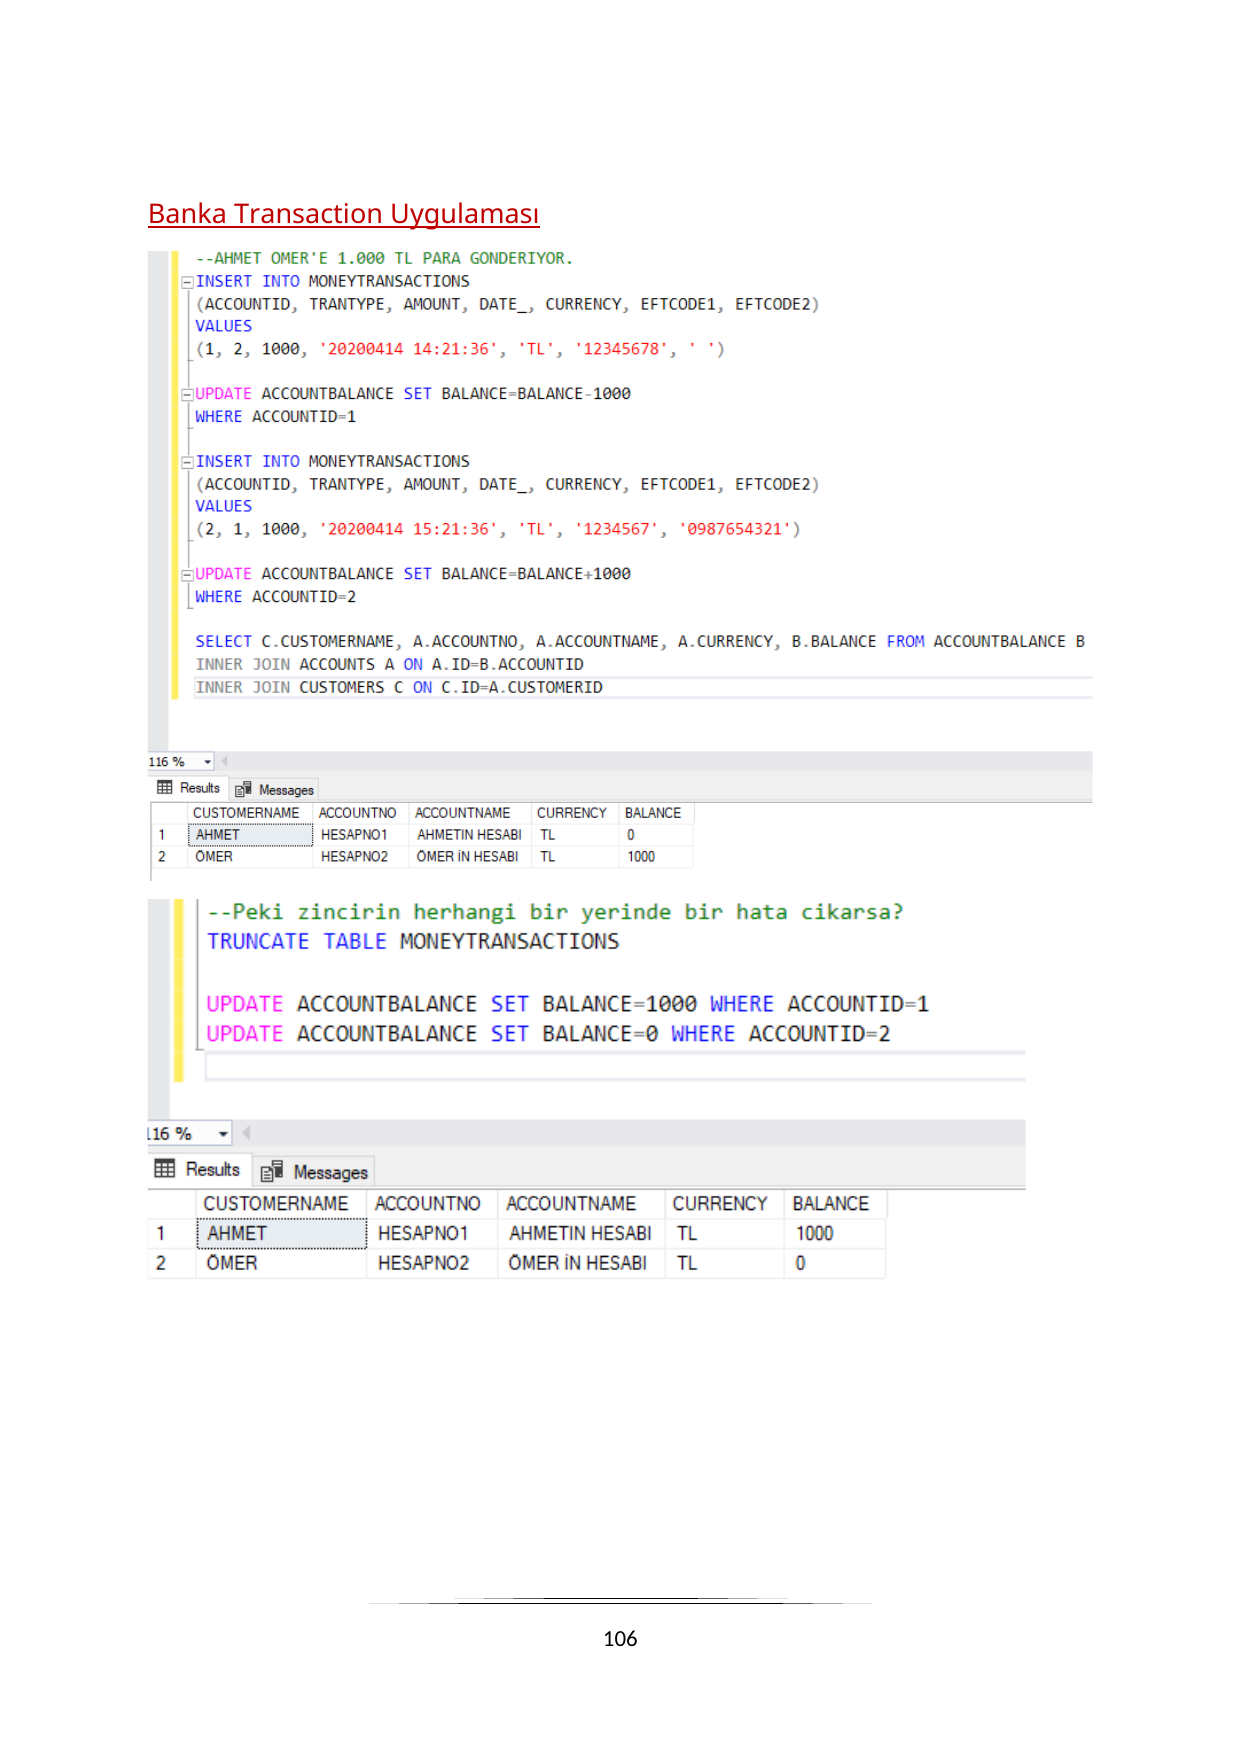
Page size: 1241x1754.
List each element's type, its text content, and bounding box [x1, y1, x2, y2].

picture [147, 251, 1093, 881]
text Banka Transaction Uygulaması [148, 194, 1093, 231]
picture [147, 899, 1026, 1281]
